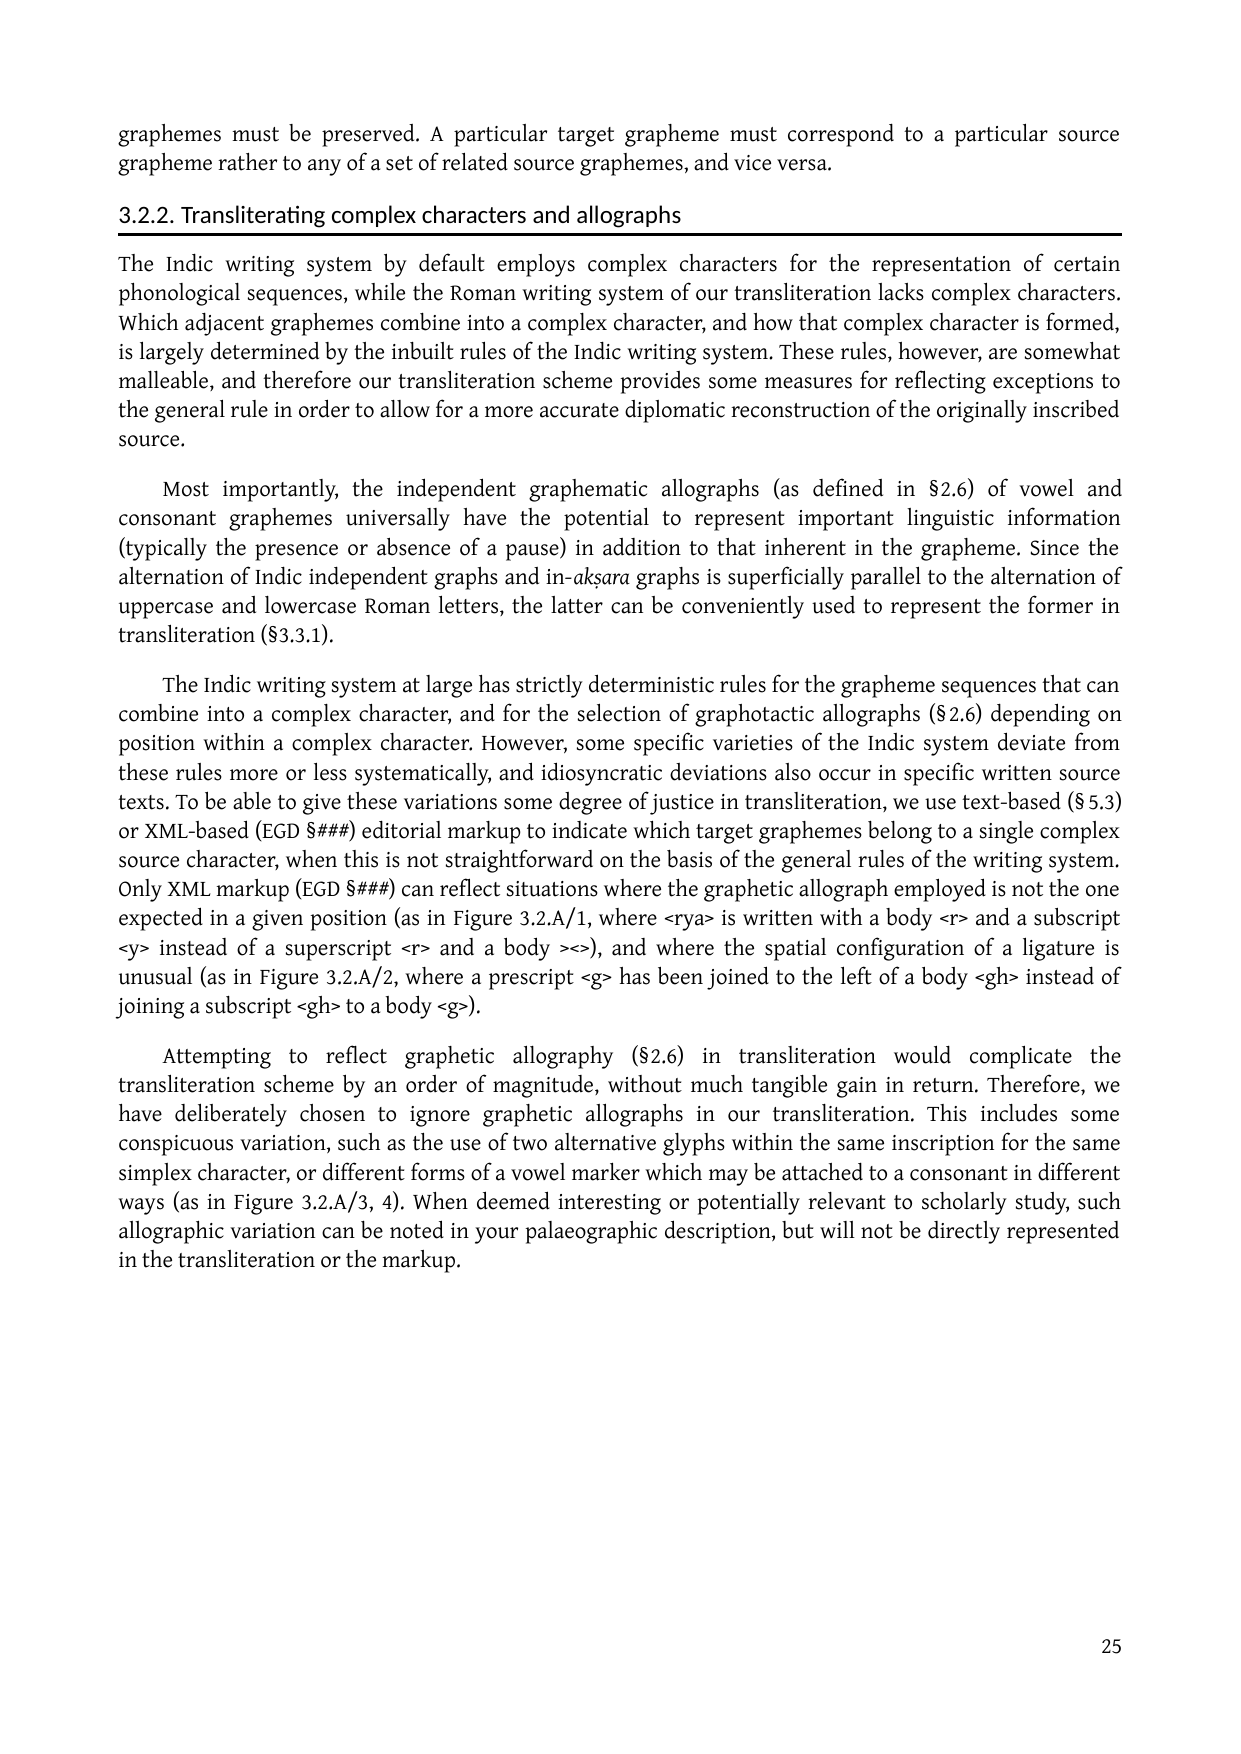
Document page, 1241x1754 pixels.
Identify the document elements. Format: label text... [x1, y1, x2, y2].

text Attempting to reflect graphetic allography (§2.6) in transliteration would complicate the transliteration scheme by an order of magnitude, without much tangible gain in return. Therefore, we have deliberately chosen to ignore graphetic allographs in our transliteration. This includes some conspicuous variation, such as the use of two alternative glyphs within the same inscription for the same simplex character, or different forms of a vowel marker which may be attached to a consonant in different ways (as in Figure 3.2.A/3, 4). When deemed interesting or potentially relevant to scholarly study, such allographic variation can be noted in your palaeographic description, but will not be directly represented in the transliteration or the markup. [118, 1040, 1122, 1273]
text Most importantly, the independent graphematic allographs (as defined in §2.6) of vowel and consonant graphemes universally have the potential to represent important linguistic information (typically the presence or absence of a pause) in addition to that inherent in the grapheme. Since the alternation of Indic independent graphs and in-akṣara graphs is superficially parallel to the alternation of uppercase and lowercase Roman letters, the latter can be conveniently used to represent the former in transliteration (§3.3.1). [118, 473, 1122, 648]
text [118, 118, 1122, 176]
text The Indic writing system at large has strictly deterministic rules for the grapheme sequences that can combine into a complex character, and for the selection of graphotactic allographs (§2.6) depending on position within a complex character. However, some specific varieties of the Indic system deviate from these rules more or less systematically, and idiosyncratic deviations also occur in specific written source texts. To be able to give these variations some degree of justice in transliteration, we use text-based (§5.3) or XML-based (EGD §###) editorial markup to indicate which target graphemes belong to a single complex source character, when this is not straightforward on the basis of the general rules of the writing system. Only XML markup (EGD §###) can reflect situations where the graphetic allograph employed is not the one expected in a given position (as in Figure 3.2.A/1, where <rya> is written with a body <r> and a subscript <y> instead of a superscript <r> and a body ><>), and where the spatial configuration of a ligature is unusual (as in Figure 3.2.A/2, where a prescript <g> has been joined to the left of a body <gh> instead of joining a subscript <gh> to a body <g>). [118, 669, 1122, 1019]
subtitle Transliterating complex characters and allographs [118, 197, 1122, 233]
text The Indic writing system by default employs complex characters for the representation of certain phonological sequences, while the Roman writing system of our transliteration lacks complex characters. Which adjacent graphemes combine into a complex character, and how that complex character is formed, is largely determined by the inbuilt rules of the Indic writing system. These rules, however, are somewhat malleable, and therefore our transliteration scheme provides some measures for reflecting exceptions to the general rule in order to allow for a more accurate diplomatic reconstruction of the originally inscribed source. [118, 248, 1122, 452]
